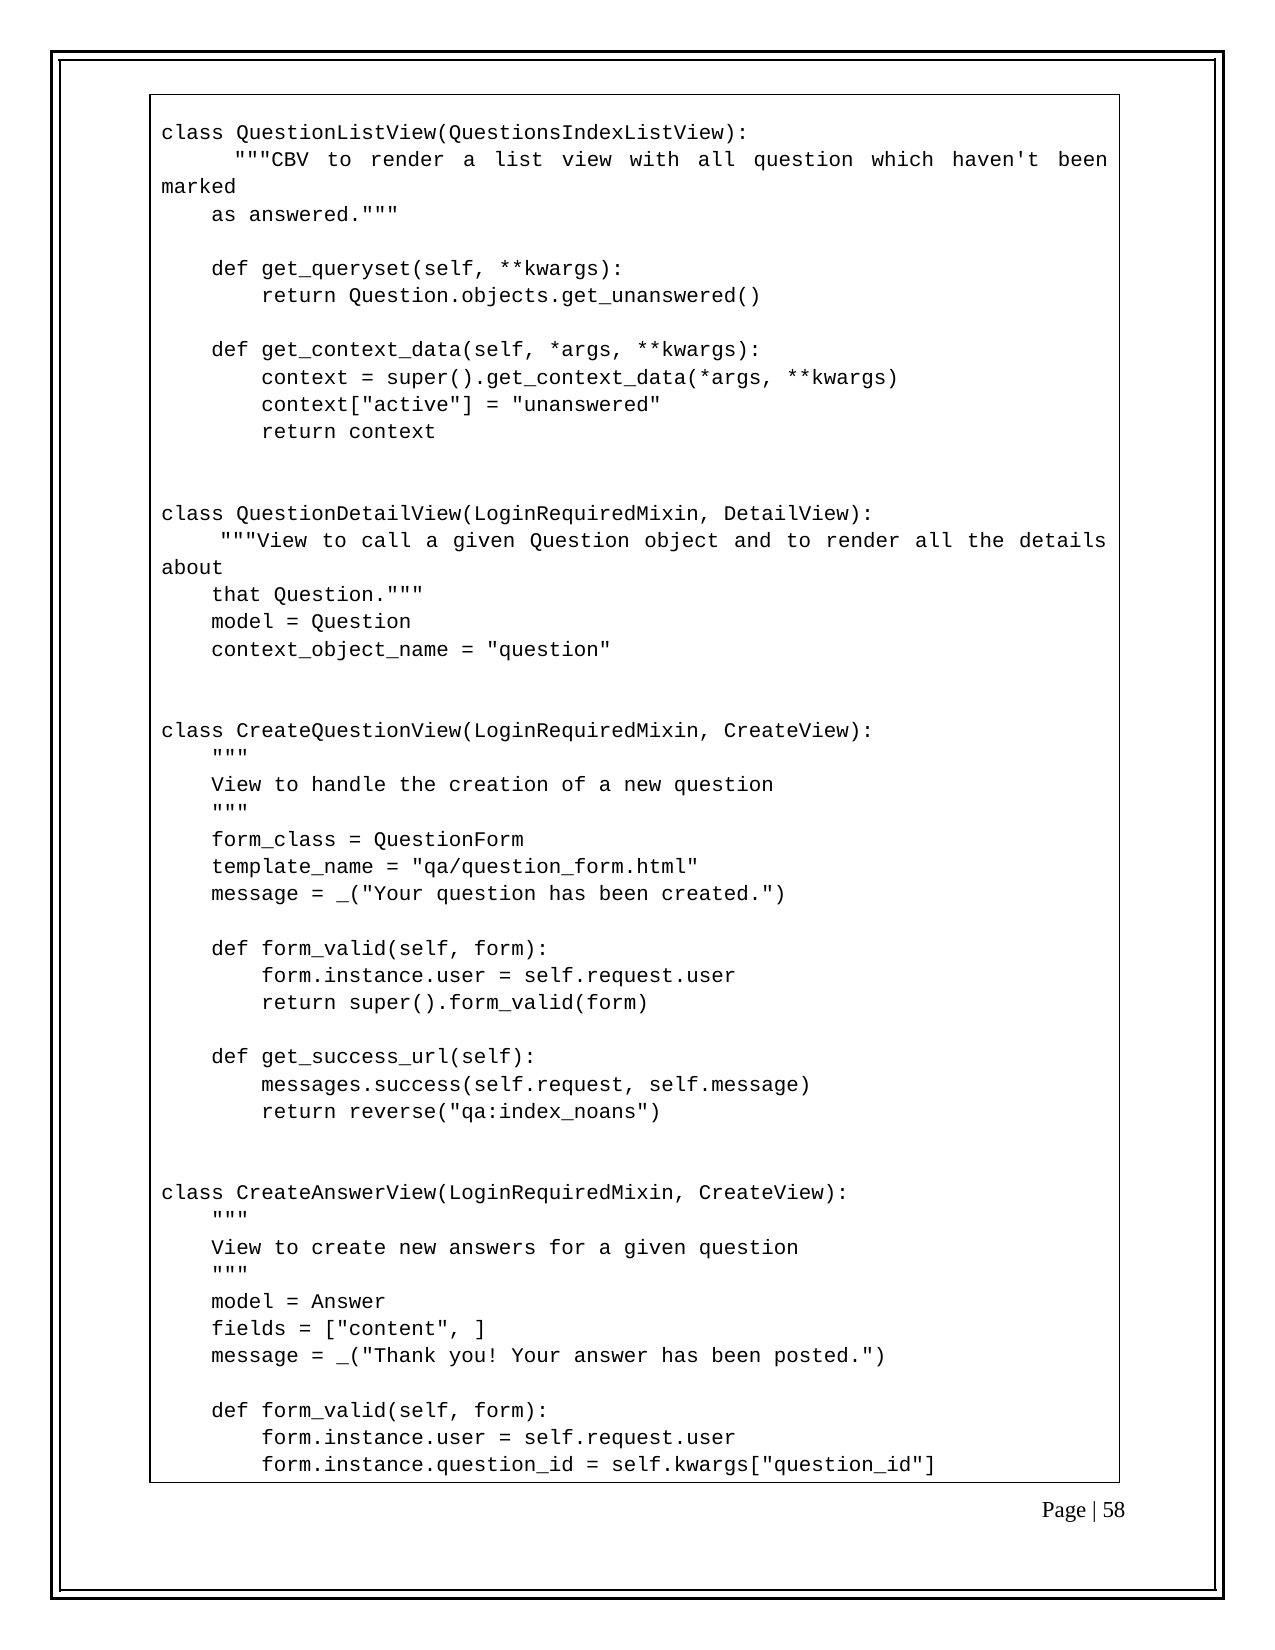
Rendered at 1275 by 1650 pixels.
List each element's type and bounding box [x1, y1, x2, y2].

table_header [151, 95, 1119, 1482]
